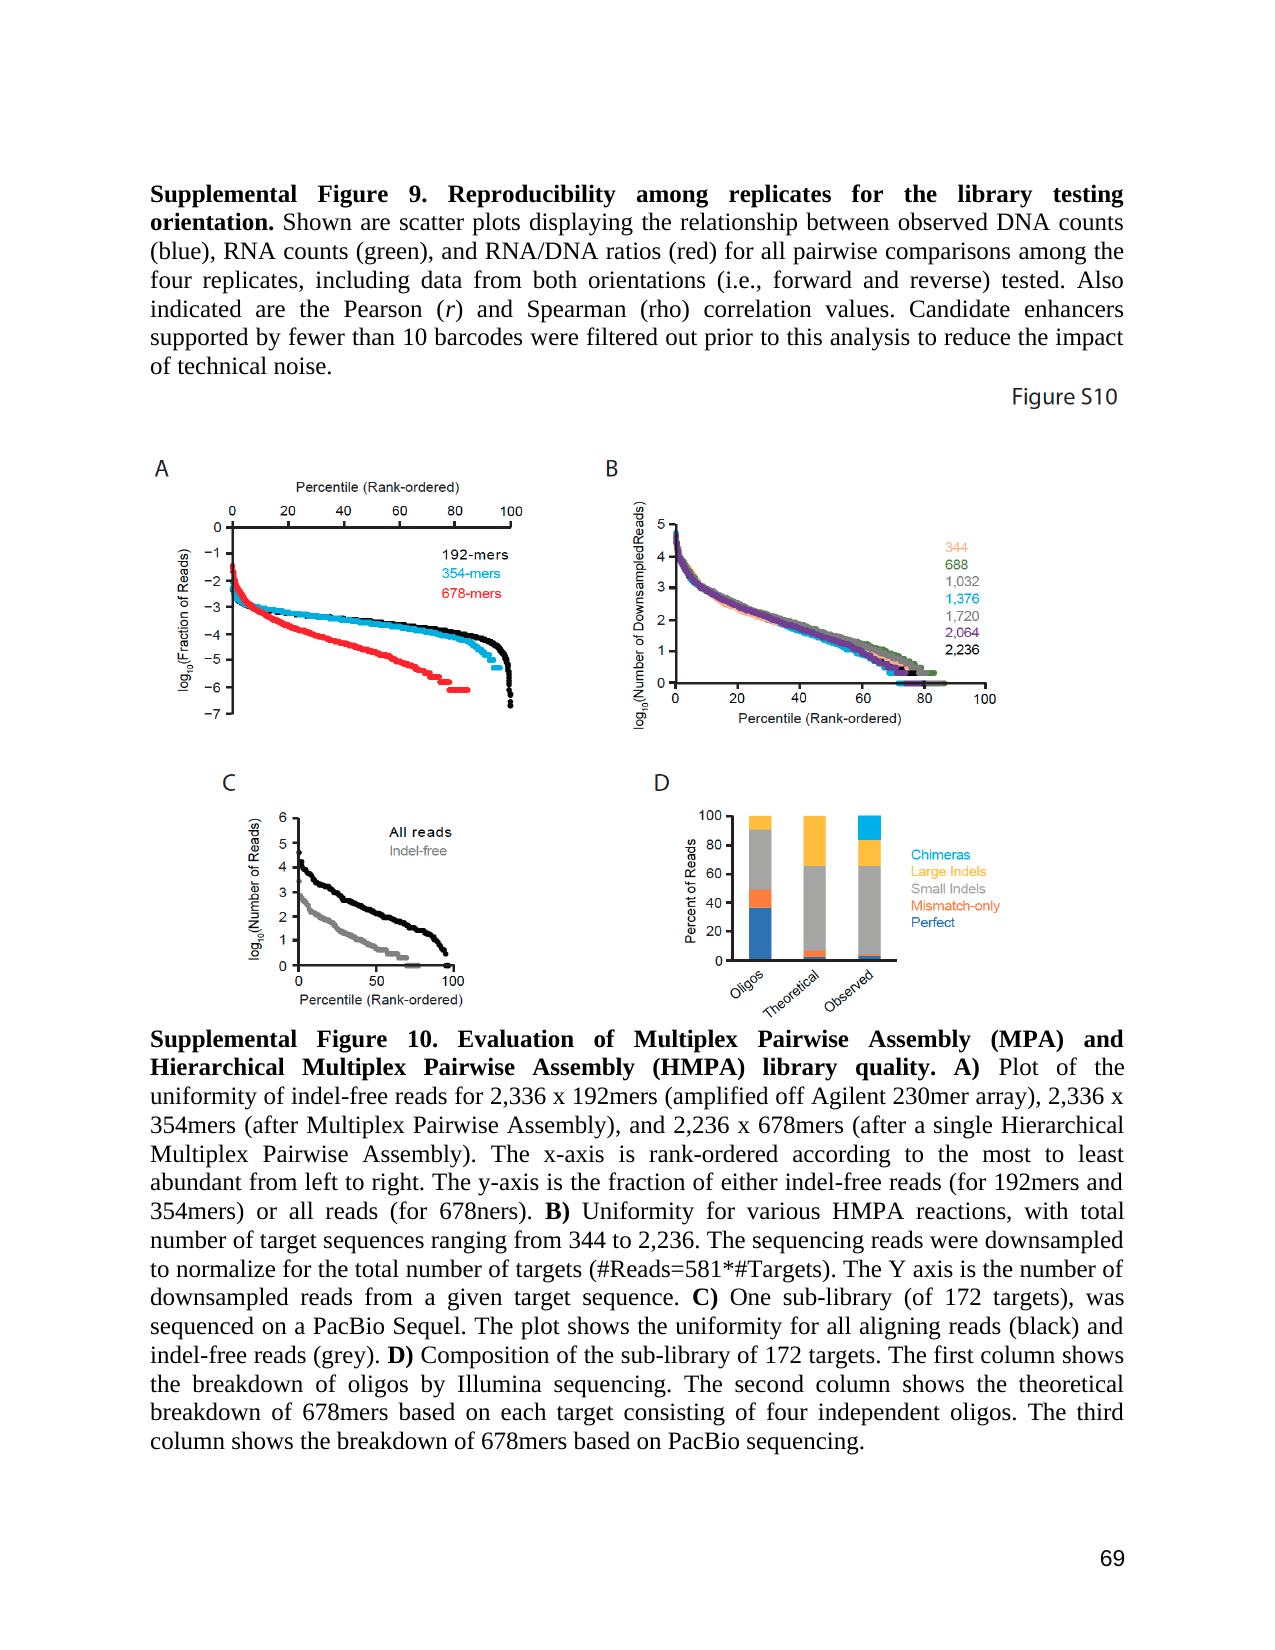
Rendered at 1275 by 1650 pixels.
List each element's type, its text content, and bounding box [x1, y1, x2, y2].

picture [150, 380, 1125, 1024]
text Supplemental Figure 9. Reproducibility among replicates for the library testing orientation. Shown are scatter plots displaying the relationship between observed DNA counts (blue), RNA counts (green), and RNA/DNA ratios (red) for all pairwise comparisons among the four replicates, including data from both orientations (i.e., forward and reverse) tested. Also indicated are the Pearson (r) and Spearman (rho) correlation values. Candidate enhancers supported by fewer than 10 barcodes were filtered out prior to this analysis to reduce the impact of technical noise. [150, 179, 1125, 380]
text Supplemental Figure 10. Evaluation of Multiplex Pairwise Assembly (MPA) and Hierarchical Multiplex Pairwise Assembly (HMPA) library quality. A) Plot of the uniformity of indel-free reads for 2,336 x 192mers (amplified off Agilent 230mer array), 2,336 x 354mers (after Multiplex Pairwise Assembly), and 2,236 x 678mers (after a single Hierarchical Multiplex Pairwise Assembly). The x-axis is rank-ordered according to the most to least abundant from left to right. The y-axis is the fraction of either indel-free reads (for 192mers and 354mers) or all reads (for 678ners). B) Uniformity for various HMPA reactions, with total number of target sequences ranging from 344 to 2,236. The sequencing reads were downsampled to normalize for the total number of targets (#Reads=581*#Targets). The Y axis is the number of downsampled reads from a given target sequence. C) One sub-library (of 172 targets), was sequenced on a PacBio Sequel. The plot shows the uniformity for all aligning reads (black) and indel-free reads (grey). D) Composition of the sub-library of 172 targets. The first column shows the breakdown of oligos by Illumina sequencing. The second column shows the theoretical breakdown of 678mers based on each target consisting of four independent oligos. The third column shows the breakdown of 678mers based on PacBio sequencing. [150, 1024, 1125, 1455]
